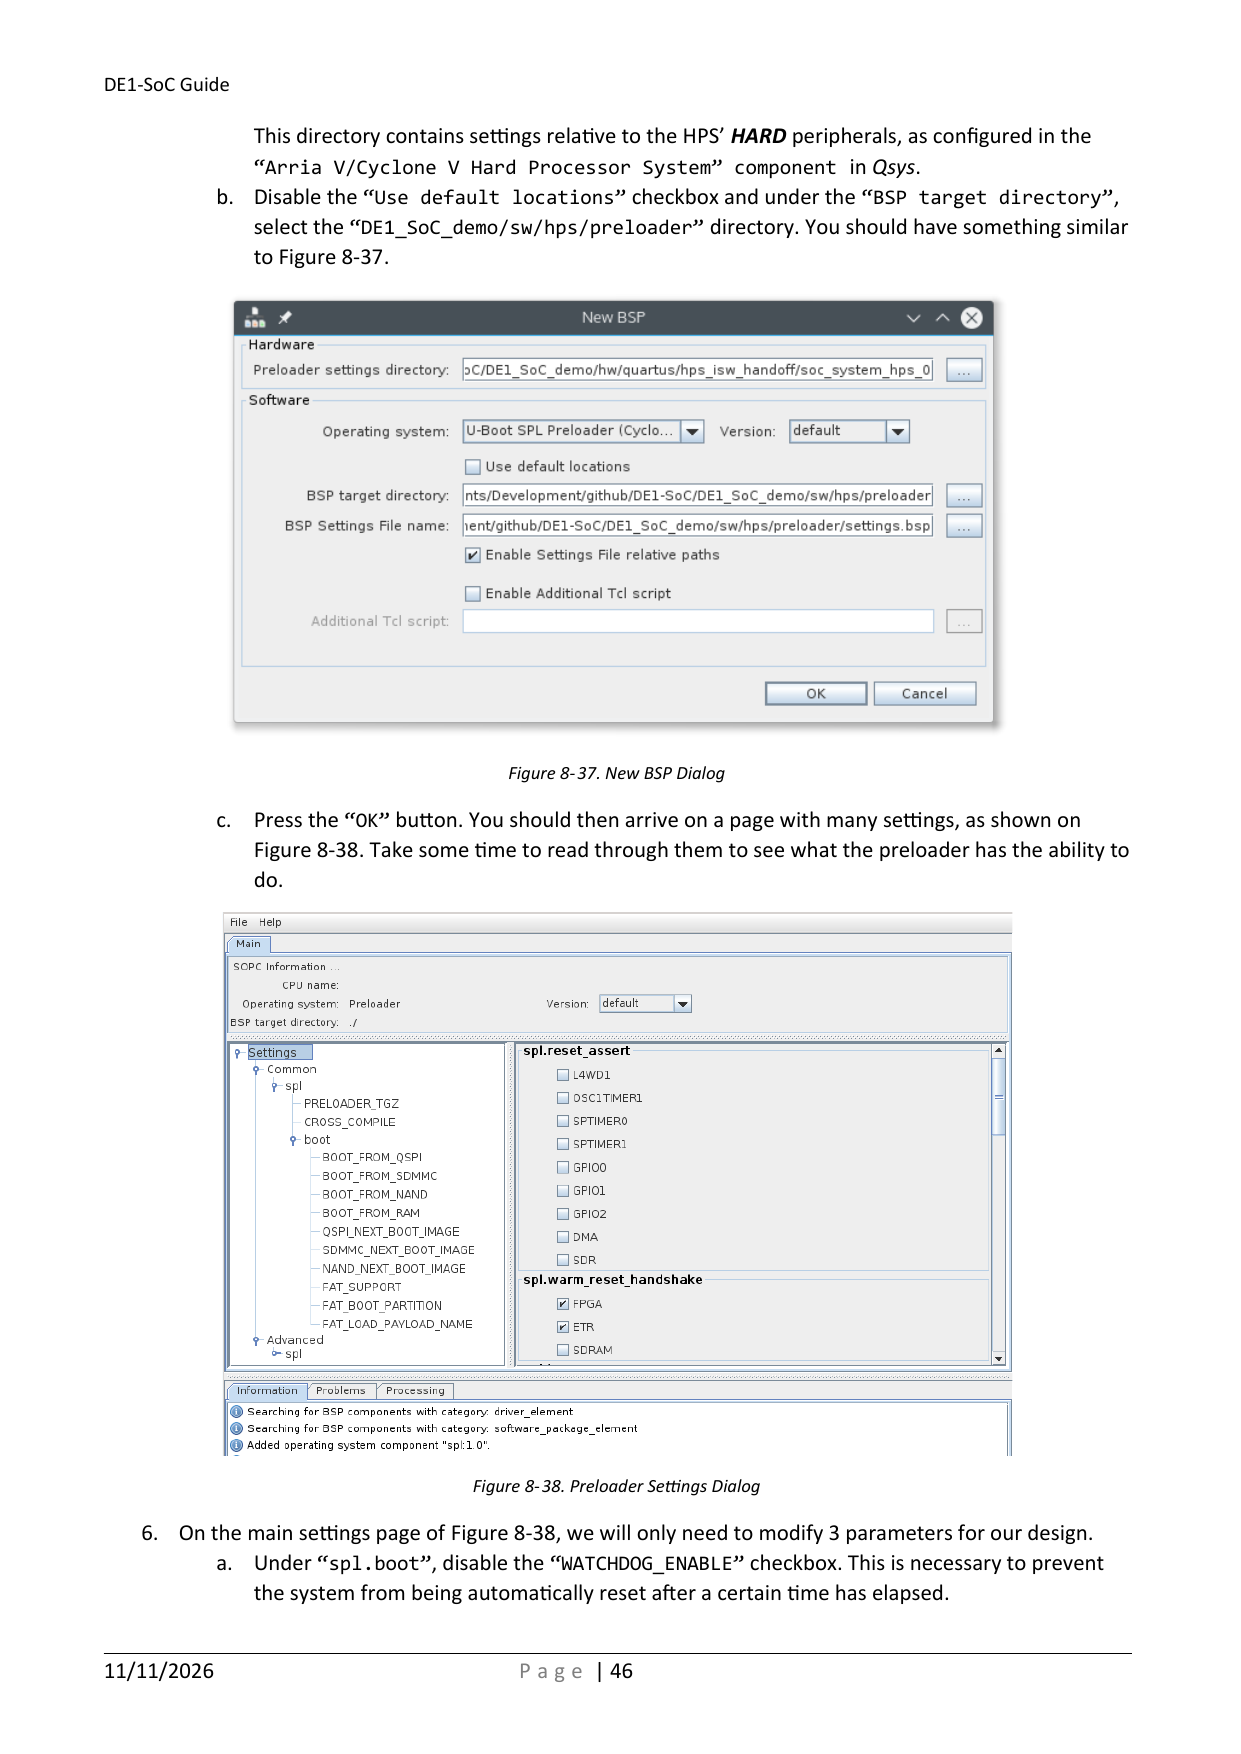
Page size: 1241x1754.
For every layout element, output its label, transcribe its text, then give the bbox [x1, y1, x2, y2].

list Under “spl.boot”, disable the “WATCHDOG_ENABLE” checkbox. This is necessary to prevent the system from being automatically reset after a certain time has elapsed. [216, 1548, 1132, 1606]
picture [222, 289, 1013, 742]
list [216, 122, 1132, 180]
picture [222, 912, 1013, 1456]
